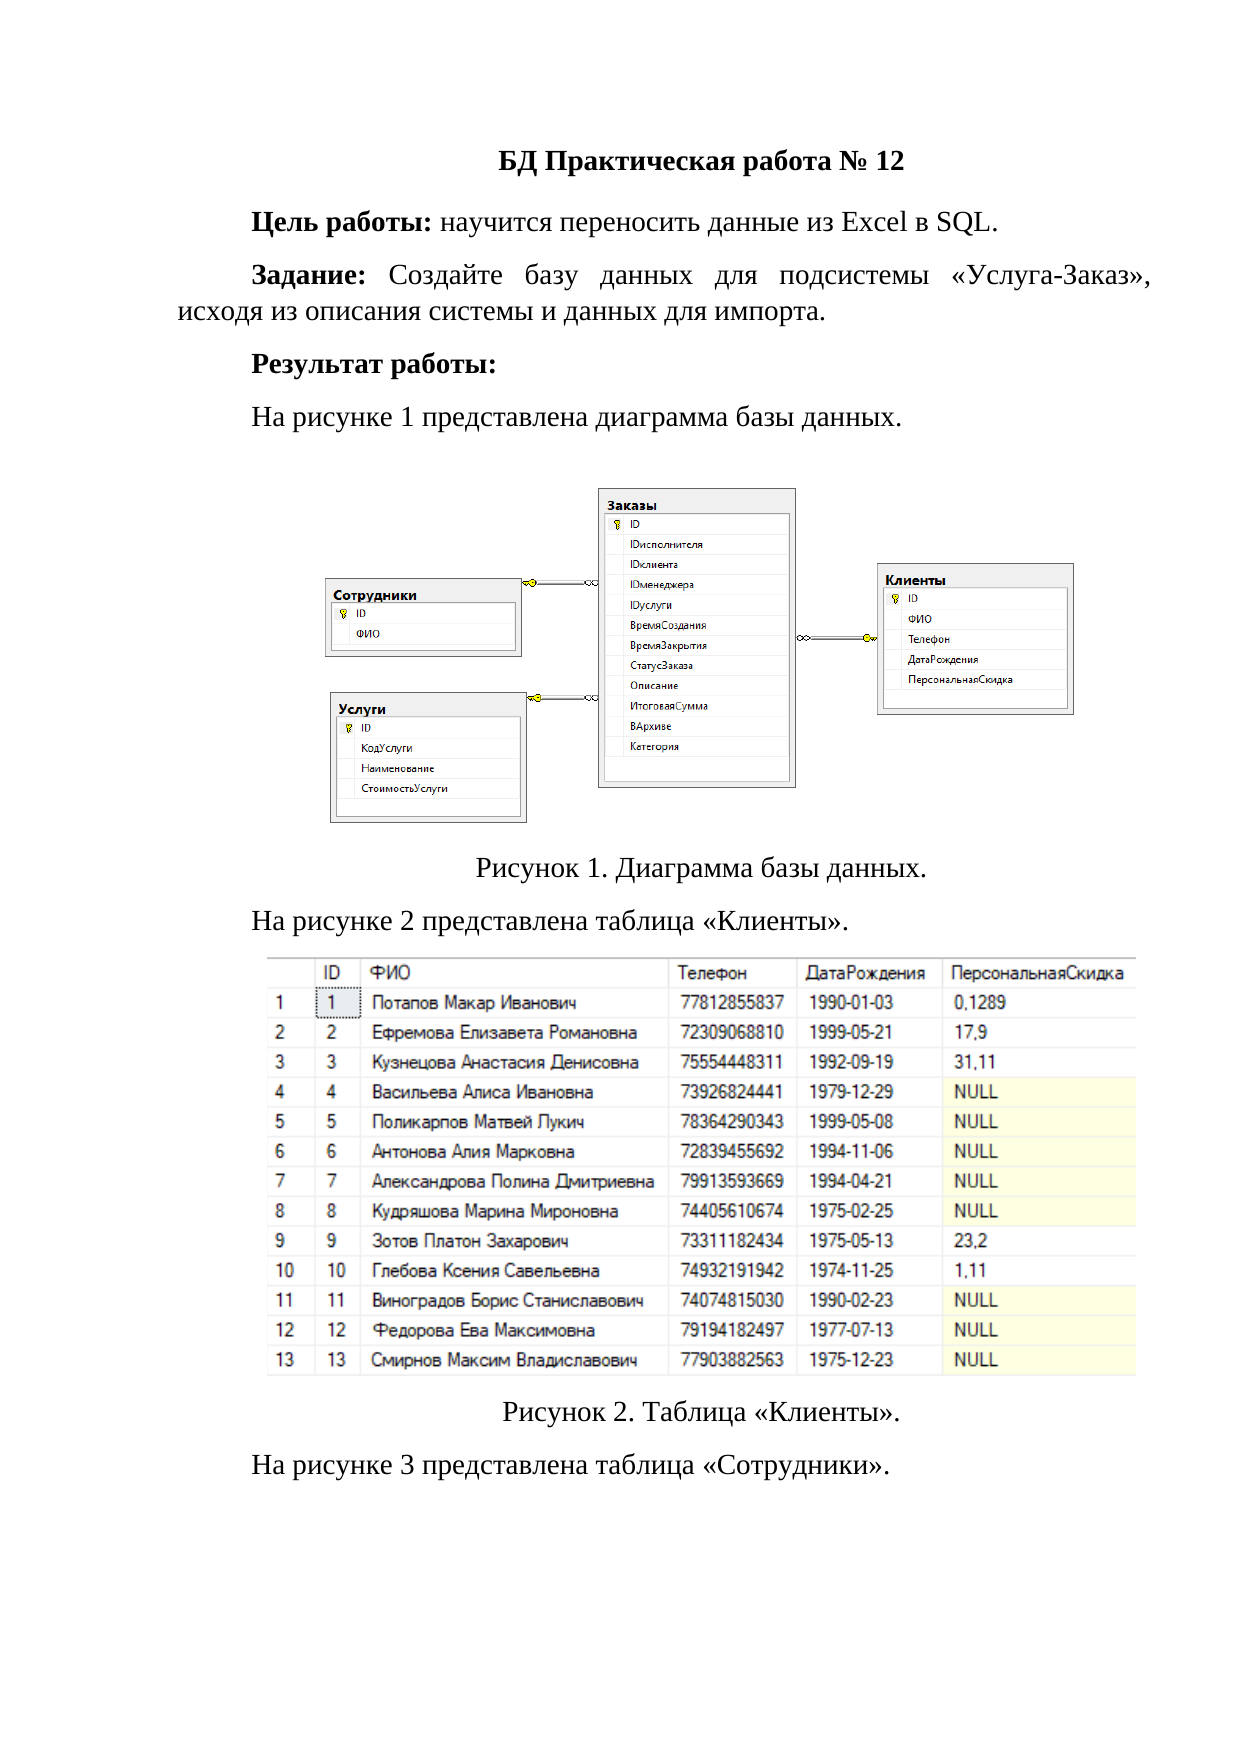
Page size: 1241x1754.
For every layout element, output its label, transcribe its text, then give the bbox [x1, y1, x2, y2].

subtitle БД Практическая работа № 12 [177, 143, 1152, 177]
text На рисунке 3 представлена таблица «Сотрудники». [177, 1447, 1152, 1480]
text Цель работы: научится переносить данные из Excel в SQL. [177, 204, 1152, 238]
text Рисунок 2. Таблица «Клиенты». [177, 1394, 1152, 1427]
picture [318, 451, 1085, 832]
text Результат работы: [177, 346, 1152, 379]
picture [267, 956, 1136, 1376]
text Рисунок 1. Диаграмма базы данных. [177, 851, 1152, 884]
text На рисунке 1 представлена диаграмма базы данных. [177, 399, 1152, 432]
text На рисунке 2 представлена таблица «Клиенты». [177, 903, 1152, 937]
text Задание: Создайте базу данных для подсистемы «Услуга-Заказ», исходя из описания системы и данных для импорта. [177, 257, 1152, 327]
